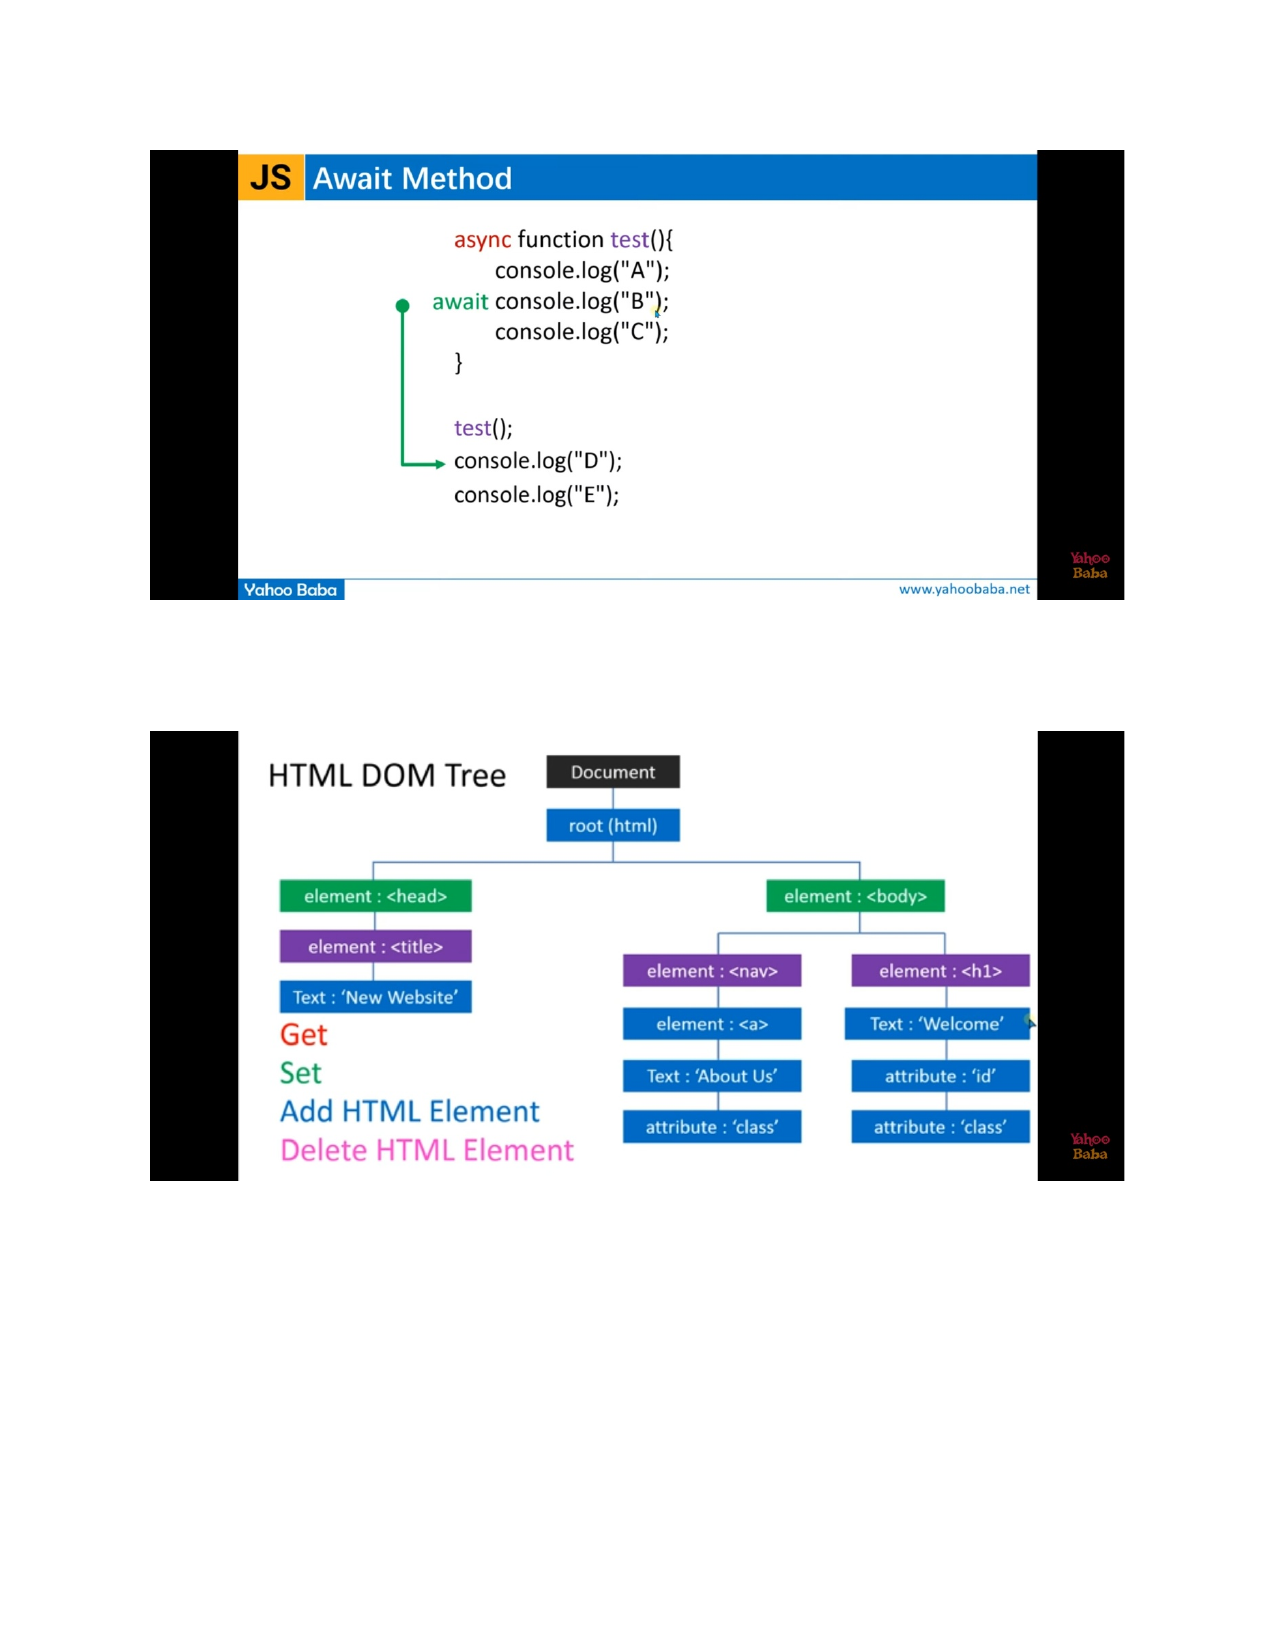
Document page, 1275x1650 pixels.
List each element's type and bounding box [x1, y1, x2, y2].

picture [150, 150, 1125, 600]
picture [150, 731, 1125, 1181]
